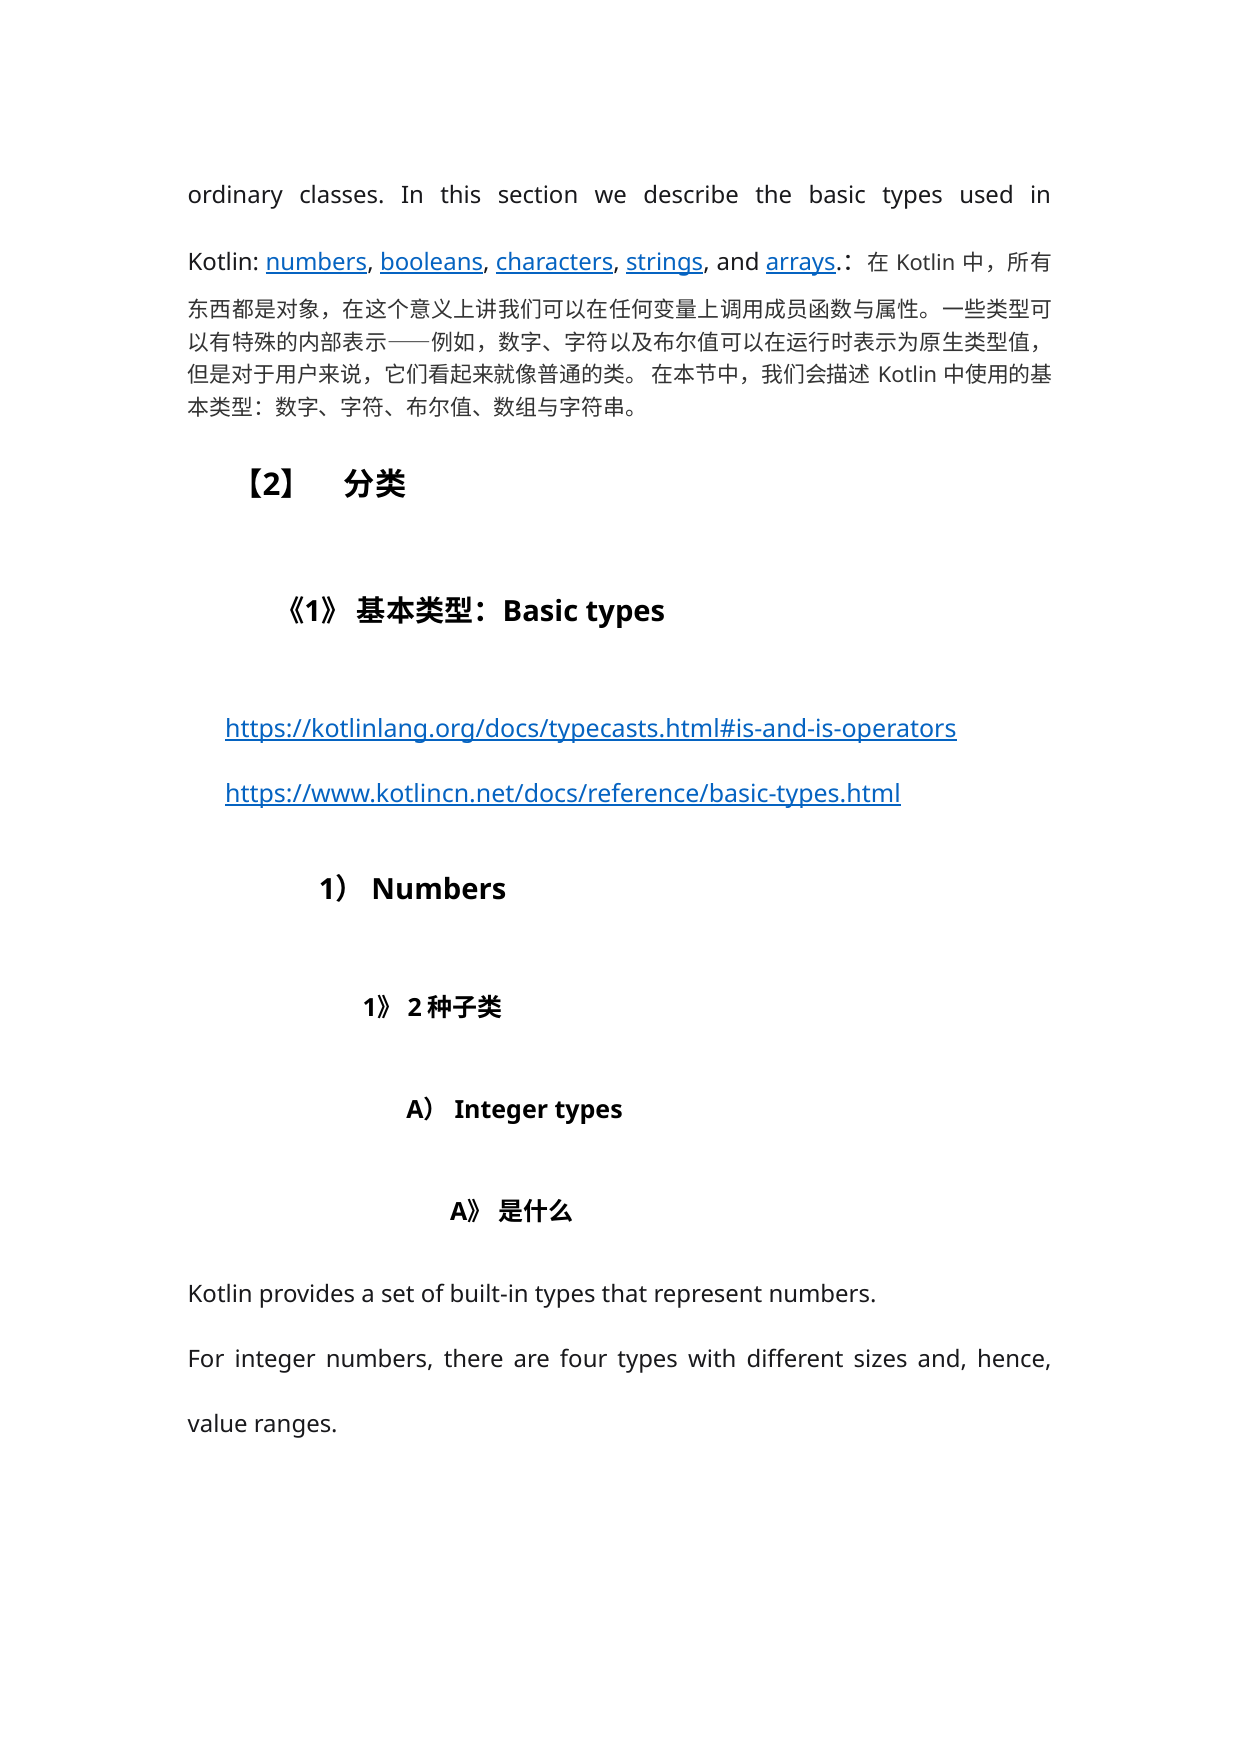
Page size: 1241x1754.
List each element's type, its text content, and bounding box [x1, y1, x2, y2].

text Kotlin provides a set of built-in types that represent numbers. For integer numbers, there are four types with different sizes and, hence, value ranges. [187, 1261, 1053, 1456]
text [187, 162, 1053, 422]
subtitle 《1》 基本类型：Basic types [231, 576, 1053, 641]
subtitle 1） Numbers [275, 854, 1053, 919]
text https://www.kotlincn.net/docs/reference/basic-types.html [225, 760, 1053, 825]
subtitle A） Integer types [362, 1075, 1053, 1140]
subtitle 分类 [231, 449, 1053, 514]
text https://kotlinlang.org/docs/typecasts.html#is-and-is-operators [225, 695, 1053, 760]
subtitle 1》 2种子类 [319, 973, 1053, 1038]
subtitle A》 是什么 [406, 1177, 1053, 1242]
